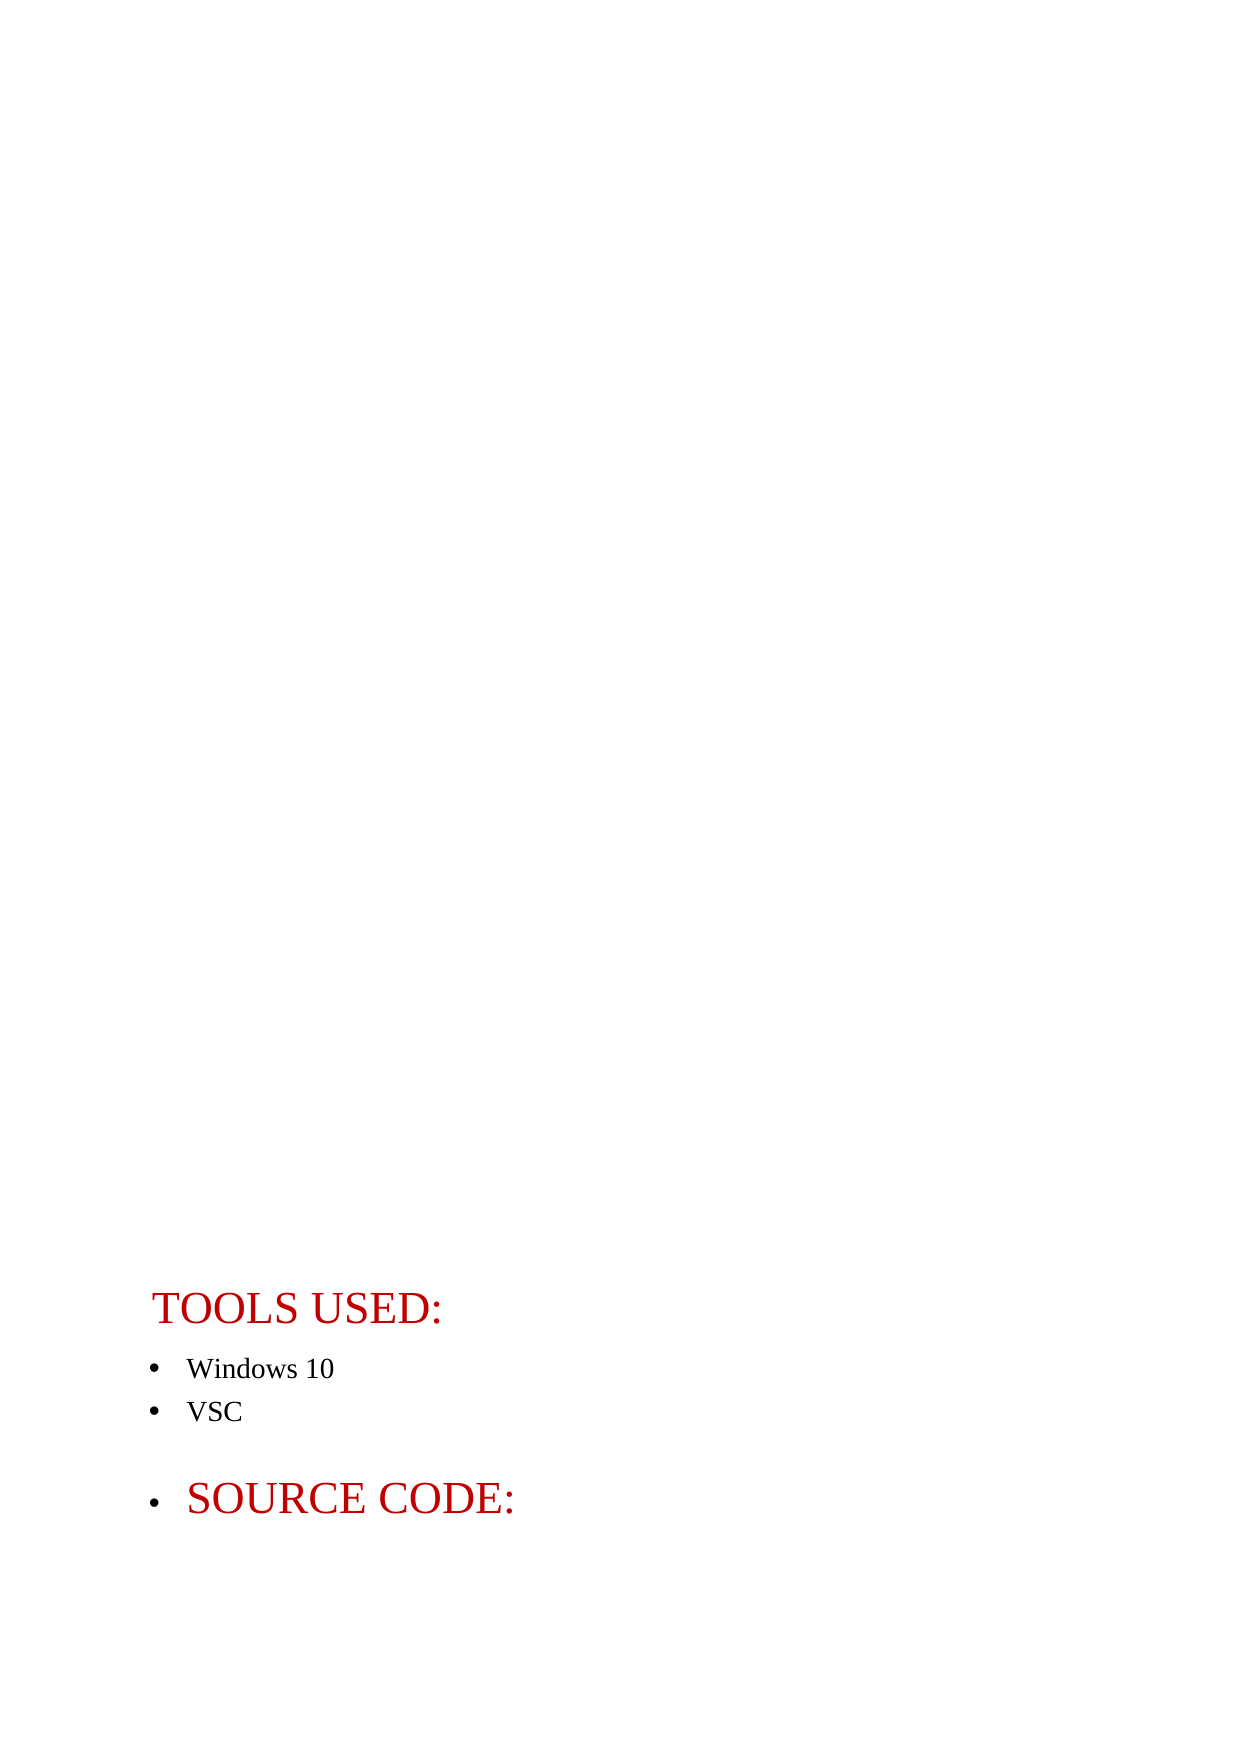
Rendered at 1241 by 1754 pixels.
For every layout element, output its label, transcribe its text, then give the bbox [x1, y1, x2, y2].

text TOOLS USED: [149, 1281, 1149, 1333]
list Windows 10 [148, 1349, 1094, 1384]
list VSC [148, 1392, 1094, 1428]
list SOURCE CODE: [148, 1470, 1094, 1523]
